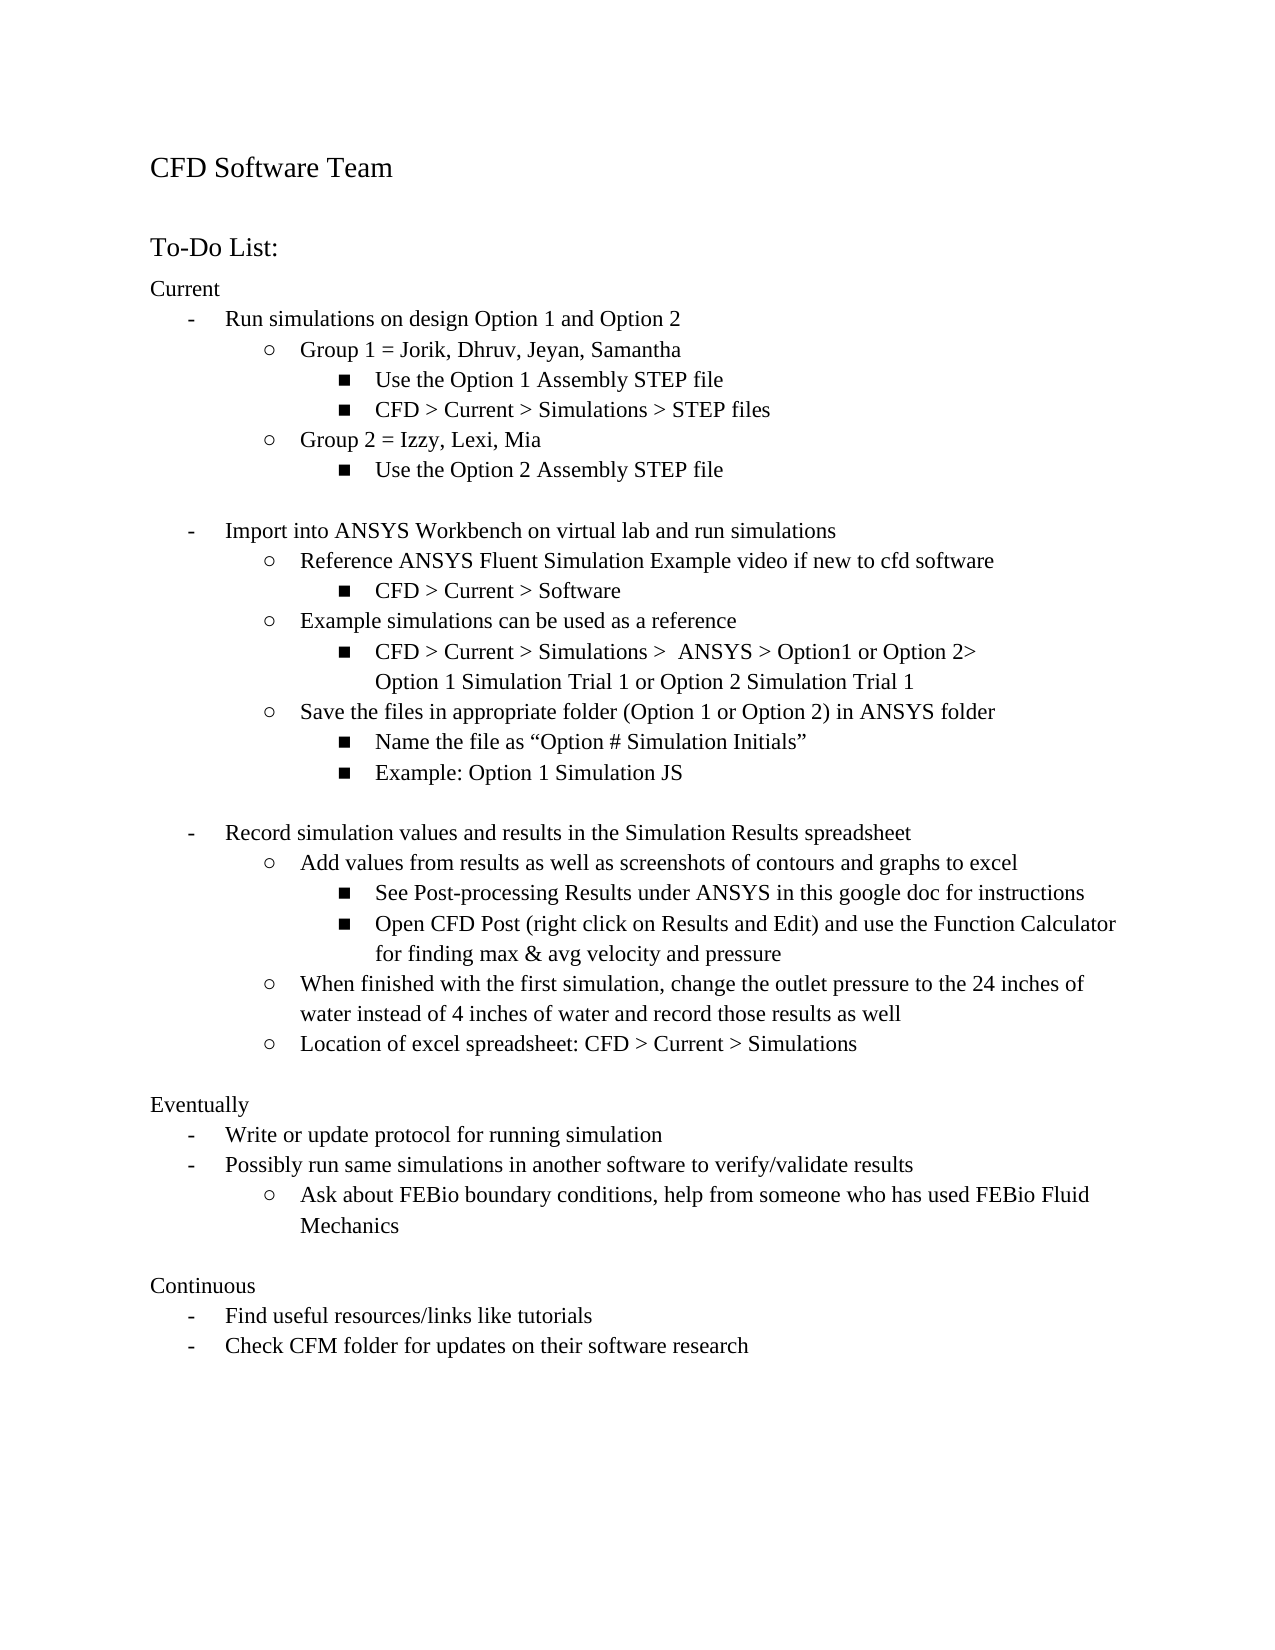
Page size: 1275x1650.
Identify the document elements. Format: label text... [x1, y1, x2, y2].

list Record simulation values and results in the Simulation Results spreadsheet [187, 819, 1125, 845]
list CFD > Current > Simulations > ANSYS > Option1 or Option 2> [337, 638, 1125, 664]
list Group 1 = Jorik, Dhruv, Jeyan, Samantha [262, 336, 1125, 362]
text Continuous [150, 1272, 1125, 1298]
list Example simulations can be used as a reference [262, 608, 1125, 634]
text Eventually [150, 1091, 1125, 1117]
list Example: Option 1 Simulation JS [337, 759, 1125, 785]
list Add values from results as well as screenshots of contours and graphs to excel [262, 849, 1125, 876]
list Use the Option 1 Assembly STEP file [337, 366, 1125, 392]
list Possibly run same simulations in another software to verify/validate results [187, 1151, 1125, 1178]
list Run simulations on design Option 1 and Option 2 [187, 306, 1125, 332]
list When finished with the first simulation, change the outlet pressure to the 24 inches of water instead of 4 inches of water and record those results as well [262, 970, 1125, 1027]
list See Post-processing Results under ANSYS in this google doc for instructions [337, 879, 1125, 906]
subtitle To-Do List: [150, 231, 1125, 262]
list Name the file as “Option # Simulation Initials” [337, 728, 1125, 755]
list CFD > Current > Software [337, 577, 1125, 604]
list Import into ANSYS Workbench on virtual lab and run simulations [187, 517, 1125, 543]
list Open CFD Post (right click on Results and Edit) and use the Function Calculator for finding max & avg velocity and pressure [337, 910, 1125, 966]
subtitle CFD Software Team [150, 150, 1125, 183]
text Current [150, 275, 1125, 302]
list Location of excel spreadsheet: CFD > Current > Simulations [262, 1031, 1125, 1057]
list Use the Option 2 Assembly STEP file [337, 457, 1125, 483]
list CFD > Current > Simulations > STEP files [337, 396, 1125, 422]
list Group 2 = Izzy, Lexi, Mia [262, 426, 1125, 453]
list Ask about FEBio boundary conditions, help from someone who has used FEBio Fluid Mechanics [262, 1182, 1125, 1238]
list Write or update protocol for running simulation [187, 1121, 1125, 1147]
text Option 1 Simulation Trial 1 or Option 2 Simulation Trial 1 [375, 668, 1125, 694]
list Save the files in appropriate folder (Option 1 or Option 2) in ANSYS folder [262, 698, 1125, 724]
list Reference ANSYS Fluent Simulation Example video if new to cfd software [262, 547, 1125, 573]
list Find useful resources/links like tutorials [187, 1302, 1125, 1329]
list Check CFM folder for updates on their software research [187, 1333, 1125, 1359]
